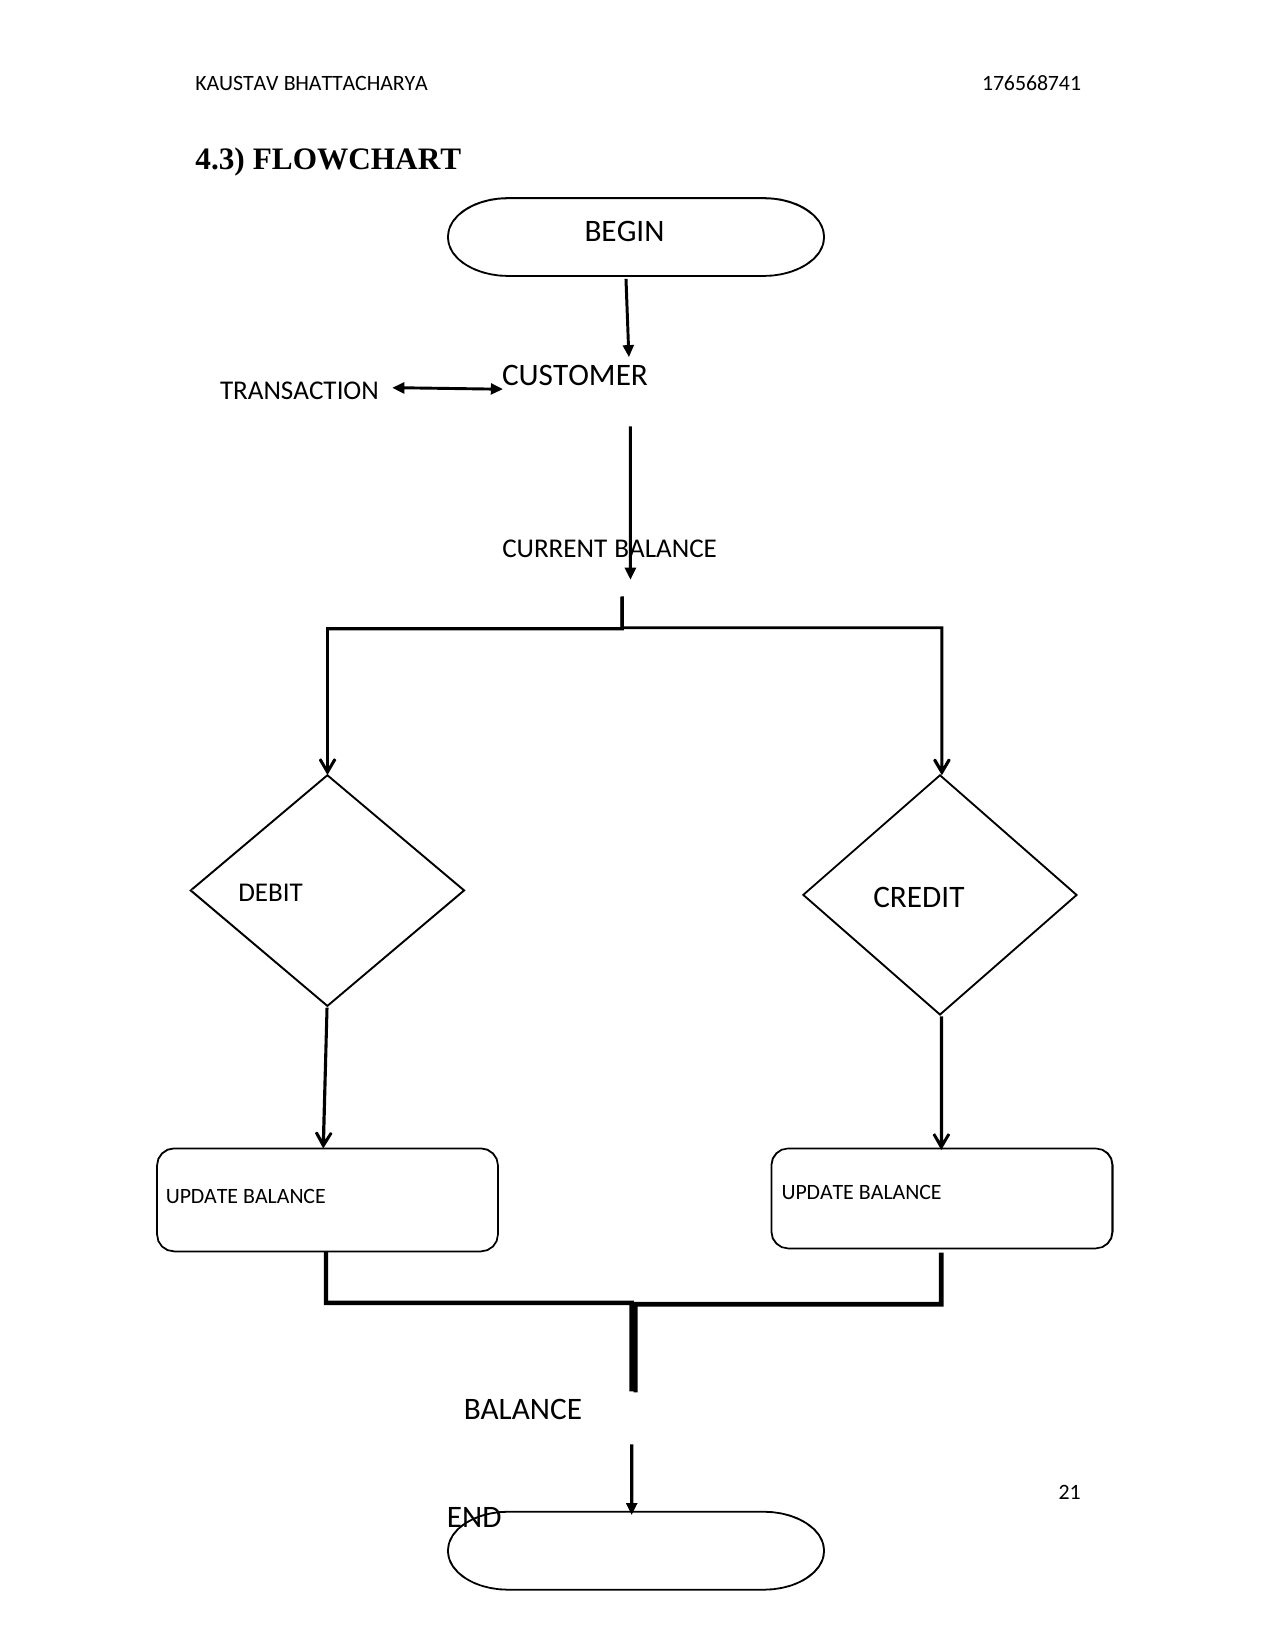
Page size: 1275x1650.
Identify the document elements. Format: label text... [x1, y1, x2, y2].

subtitle FLOWCHART [195, 140, 1217, 176]
text 21 [54, 1478, 1080, 1505]
